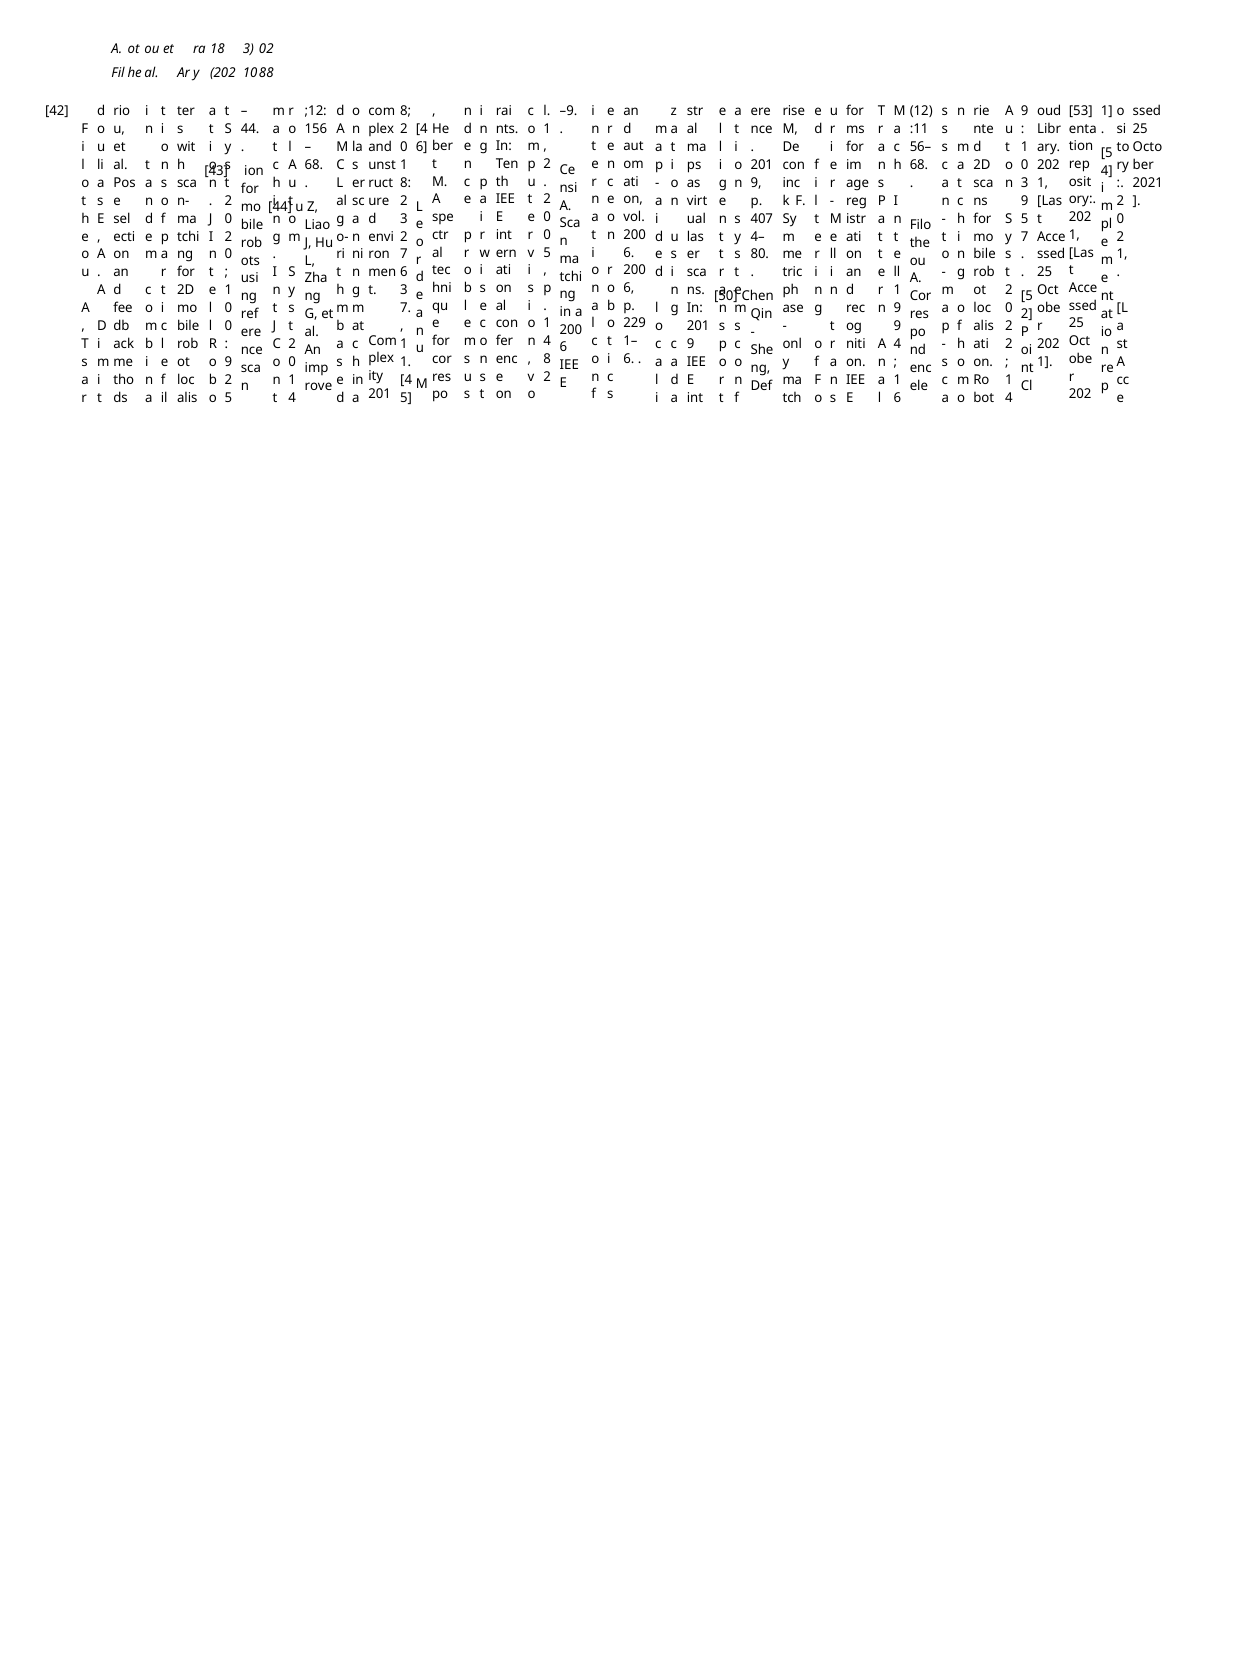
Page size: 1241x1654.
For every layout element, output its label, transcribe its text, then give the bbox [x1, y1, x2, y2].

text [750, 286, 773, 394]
text [52] Point Cloud Library. 2021, . [Last Accessed 25 October 2021]. [1037, 101, 1066, 370]
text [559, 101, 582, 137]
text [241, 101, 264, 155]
text Complexity 2018;2018:2327637. , 11. [45] [46] [368, 304, 397, 402]
text [53] entation repository:. 2021, . [Last Accessed 25 October 2021]. [1069, 101, 1098, 402]
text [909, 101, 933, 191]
text A. Filotheou et al. Array 18 (2023) 100288 [111, 34, 276, 82]
text Complexity 2018;2018:2327637. , 11. [45] [46] [400, 101, 413, 406]
